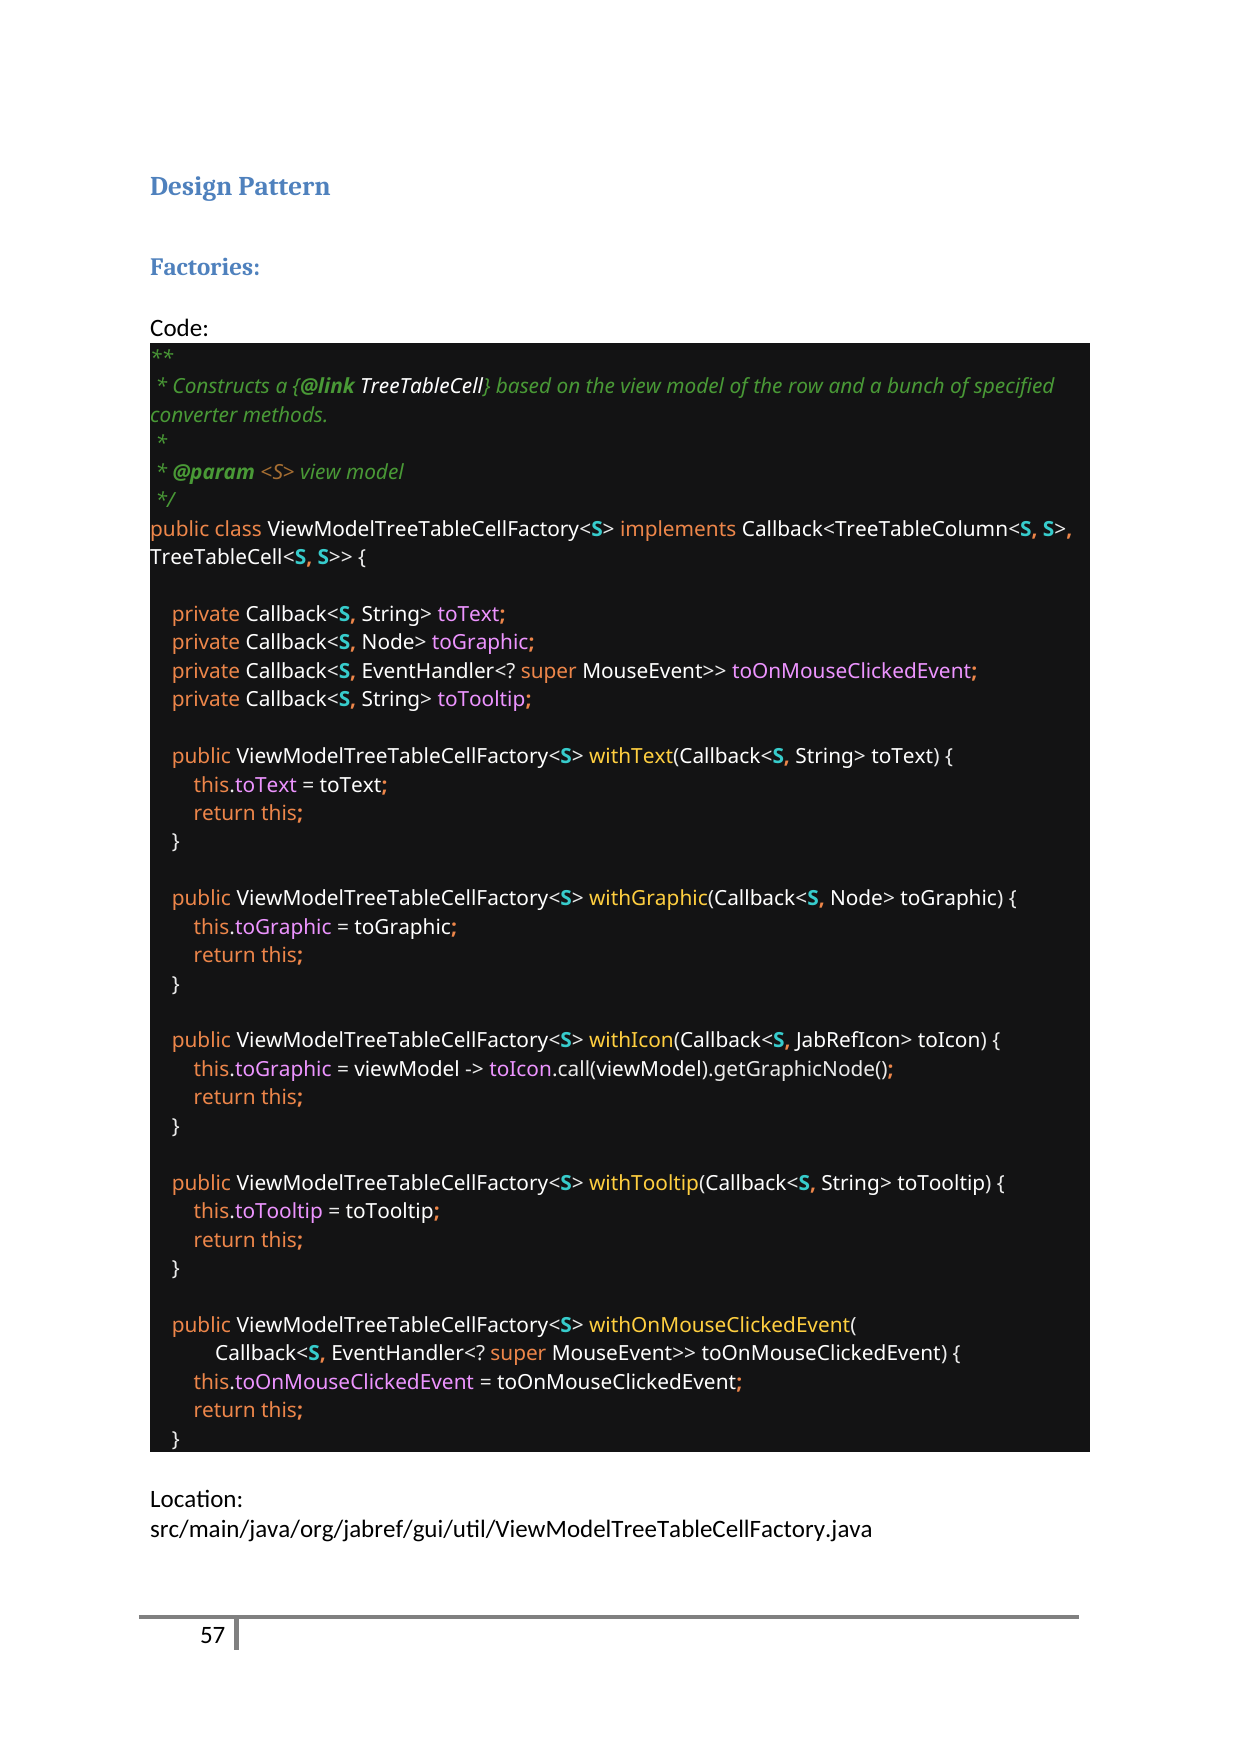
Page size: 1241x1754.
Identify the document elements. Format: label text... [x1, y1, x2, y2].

text src/main/java/org/jabref/gui/util/ViewModelTreeTableCellFactory.java [150, 1513, 1090, 1544]
text Code: [150, 313, 1090, 343]
subtitle Design Pattern [150, 171, 1090, 202]
subtitle Factories: [150, 253, 1090, 282]
text ** * Constructs a {@link TreeTableCell} based on the view model of the row and a bunch of specified converter methods. * * @param <S> view model */ public class ViewModelTreeTableCellFactory<S> implements Callback<TreeTableColumn<S, S>, TreeTableCell<S, S>> { private Callback<S, String> toText; private Callback<S, Node> toGraphic; private Callback<S, EventHandler<? super MouseEvent>> toOnMouseClickedEvent; private Callback<S, String> toTooltip; public ViewModelTreeTableCellFactory<S> withText(Callback<S, String> toText) { this.toText = toText; return this; } public ViewModelTreeTableCellFactory<S> withGraphic(Callback<S, Node> toGraphic) { this.toGraphic = toGraphic; return this; } public ViewModelTreeTableCellFactory<S> withIcon(Callback<S, JabRefIcon> toIcon) { this.toGraphic = viewModel -> toIcon.call(viewModel).getGraphicNode(); return this; } public ViewModelTreeTableCellFactory<S> withTooltip(Callback<S, String> toTooltip) { this.toTooltip = toTooltip; return this; } public ViewModelTreeTableCellFactory<S> withOnMouseClickedEvent( Callback<S, EventHandler<? super MouseEvent>> toOnMouseClickedEvent) { this.toOnMouseClickedEvent = toOnMouseClickedEvent; return this; } [150, 343, 1090, 1452]
text Location: [150, 1452, 1090, 1513]
